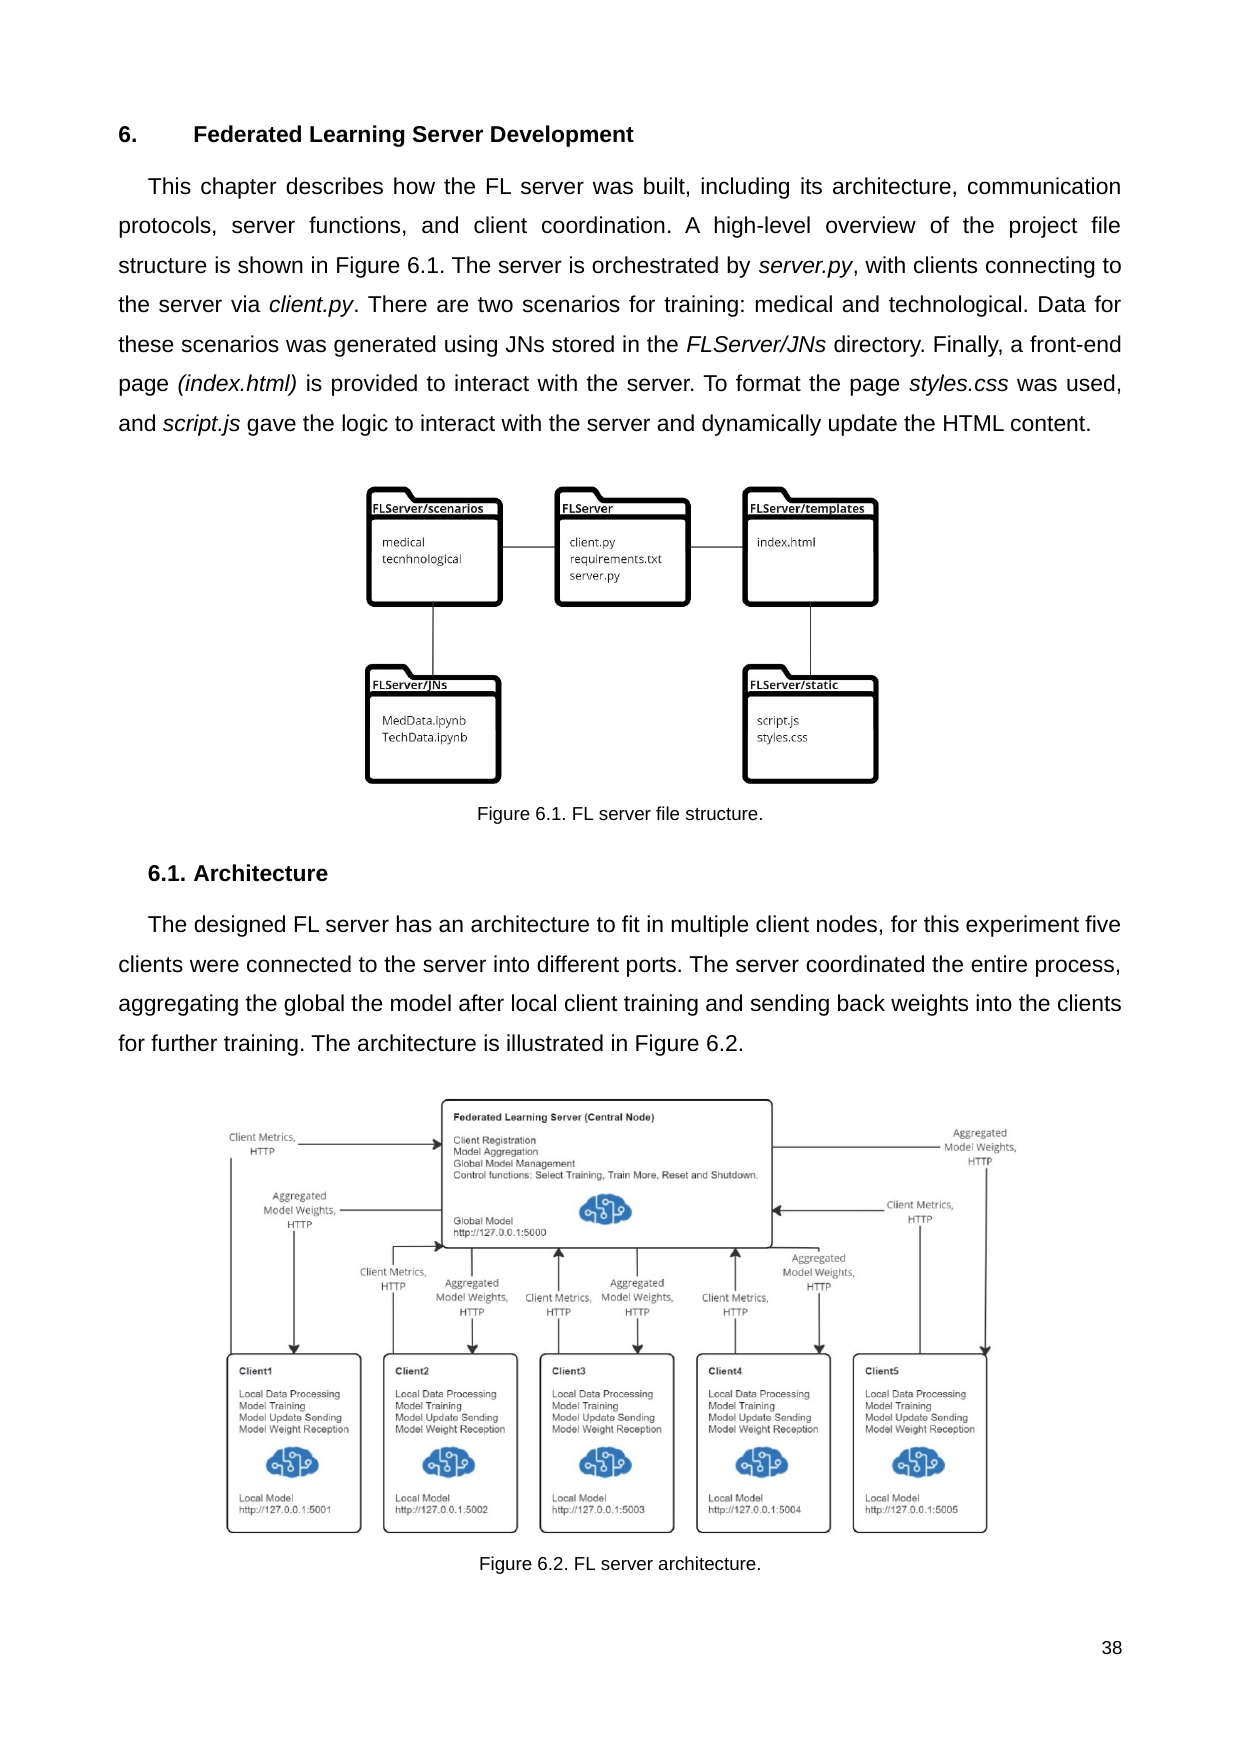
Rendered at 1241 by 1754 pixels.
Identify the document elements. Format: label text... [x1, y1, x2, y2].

text The designed FL server has an architecture to fit in multiple client nodes, for this experiment five clients were connected to the server into different ports. The server coordinated the entire process, aggregating the global the model after local client training and sending back weights into the clients for further training. The architecture is illustrated in Figure 6.2. [118, 911, 1122, 1056]
subtitle 6. Federated Learning Server Development [118, 121, 1122, 148]
text This chapter describes how the FL server was built, including its architecture, communication protocols, server functions, and client coordination. A high-level overview of the project file structure is shown in Figure 6.1. The server is orchestrated by server.py, with clients connecting to the server via client.py. There are two scenarios for training: medical and technological. Data for these scenarios was generated using JNs stored in the FLServer/JNs directory. Finally, a front-end page (index.html) is provided to interact with the server. To format the page styles.css was used, and script.js gave the logic to interact with the server and dynamically update the HTML content. [118, 173, 1122, 436]
picture [355, 474, 885, 792]
picture [221, 1094, 1019, 1542]
subtitle 6.1. Architecture [148, 860, 1122, 886]
